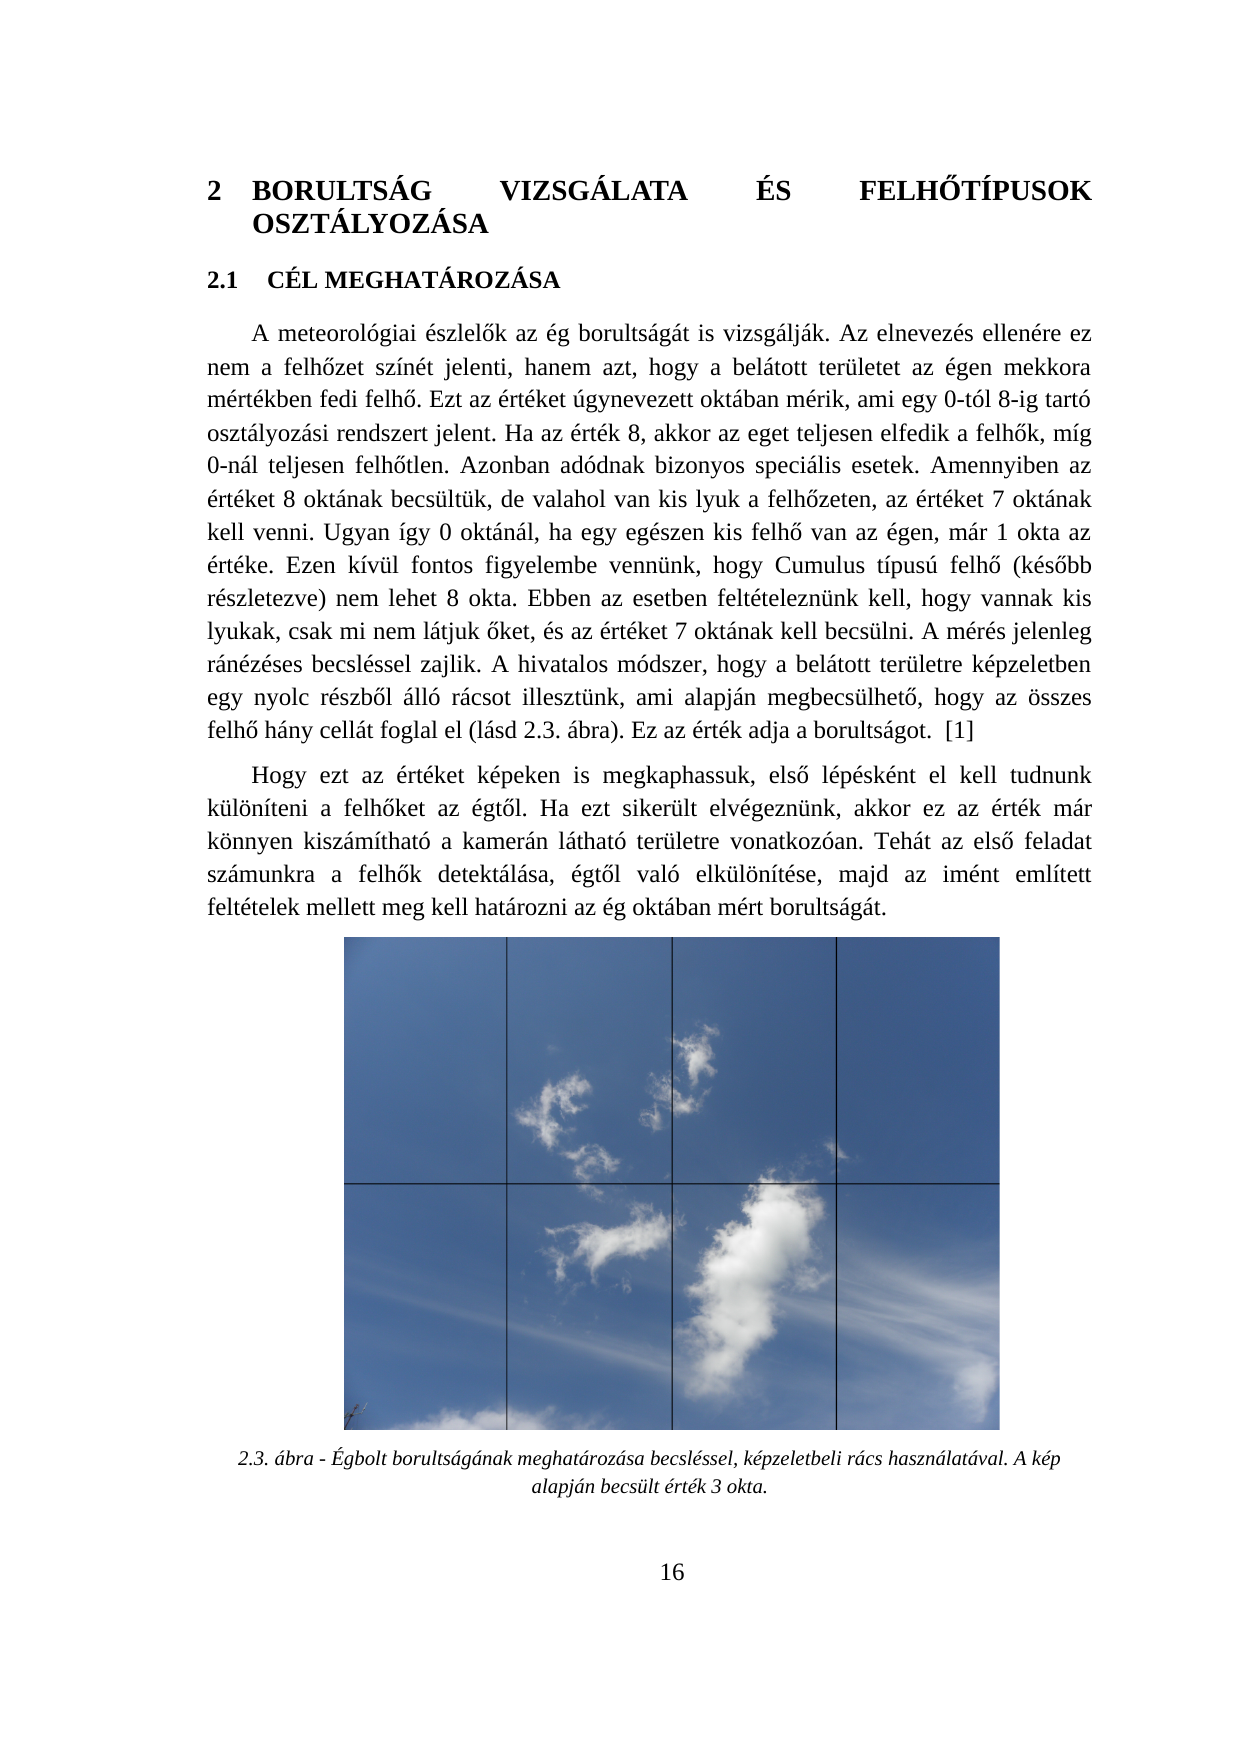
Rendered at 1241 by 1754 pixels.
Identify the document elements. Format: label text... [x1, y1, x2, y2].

subtitle Cél meghatározása [207, 265, 1092, 293]
text Hogy ezt az értéket képeken is megkaphassuk, első lépésként el kell tudnunk különíteni a felhőket az égtől. Ha ezt sikerült elvégeznünk, akkor ez az érték már könnyen kiszámítható a kamerán látható területre vonatkozóan. Tehát az első feladat számunkra a felhők detektálása, égtől való elkülönítése, majd az imént említett feltételek mellett meg kell határozni az ég oktában mért borultságát. [207, 760, 1092, 921]
picture [344, 937, 1000, 1430]
text 2.. ábra - Égbolt borultságának meghatározása becsléssel, képzeletbeli rács használatával. A kép alapján becsült érték 3 okta. [207, 1446, 1092, 1498]
subtitle Borultság vizsgálata és felhőtípusok osztályozása [207, 173, 1092, 240]
